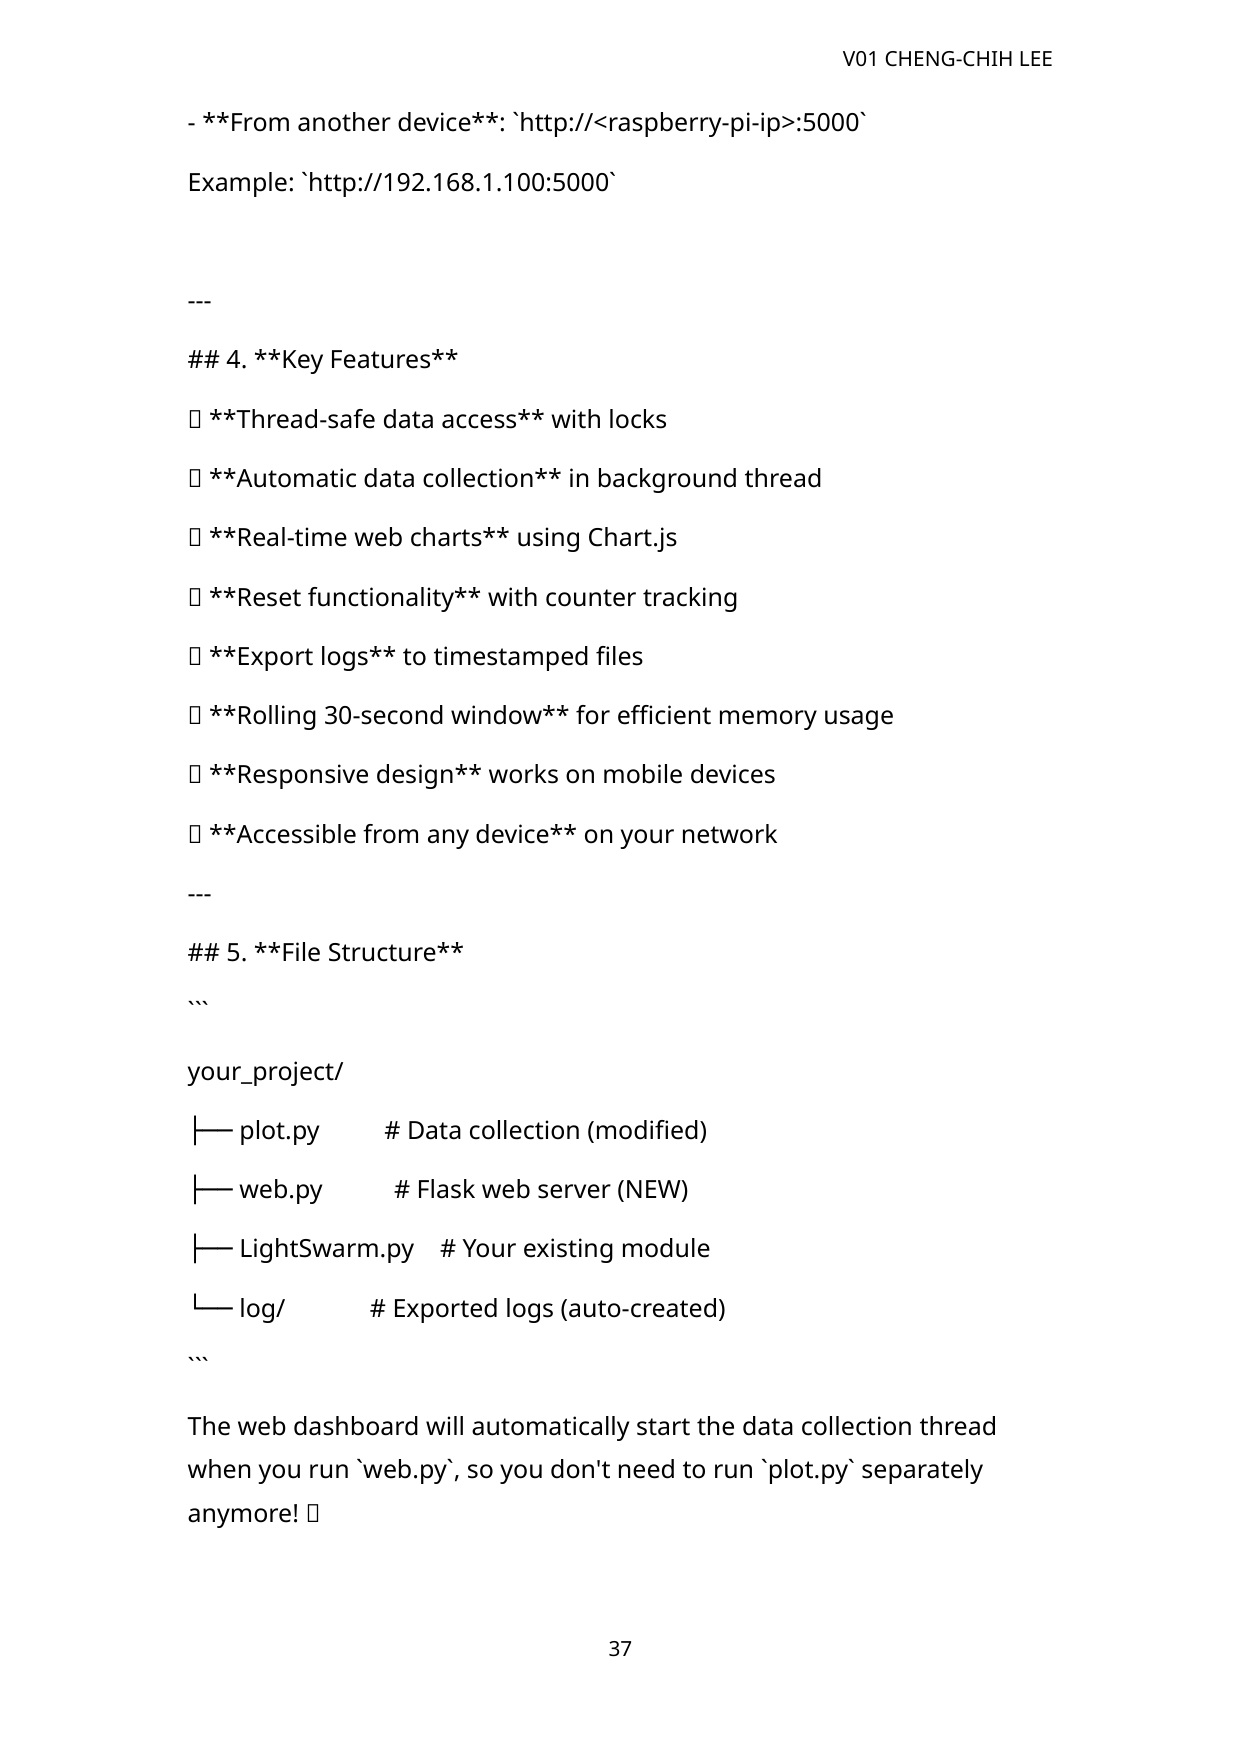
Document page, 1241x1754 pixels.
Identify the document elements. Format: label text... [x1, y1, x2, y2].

text ``` [187, 992, 1053, 1030]
text ✅ **Accessible from any device** on your network [187, 814, 1053, 852]
text ✅ **Responsive design** works on mobile devices [187, 755, 1053, 793]
text - **From another device**: `http://<raspberry-pi-ip>:5000` [187, 103, 1053, 141]
text ✅ **Rolling 30-second window** for efficient memory usage [187, 696, 1053, 733]
text ✅ **Thread-safe data access** with locks [187, 400, 1053, 437]
text ✅ **Reset functionality** with counter tracking [187, 577, 1053, 615]
text ## 5. **File Structure** [187, 933, 1053, 971]
text ``` [187, 1348, 1053, 1386]
text ├── LightSwarm.py # Your existing module [187, 1229, 1053, 1267]
text ├── plot.py # Data collection (modified) [187, 1111, 1053, 1148]
text The web dashboard will automatically start the data collection thread when you run `web.py`, so you don't need to run `plot.py` separately anymore! 🎉 [187, 1407, 1053, 1531]
text ✅ **Automatic data collection** in background thread [187, 459, 1053, 496]
text --- [187, 874, 1053, 911]
text ├── web.py # Flask web server (NEW) [187, 1170, 1053, 1208]
text └── log/ # Exported logs (auto-created) [187, 1289, 1053, 1326]
text Example: `http://192.168.1.100:5000` [187, 163, 1053, 200]
text --- [187, 281, 1053, 319]
text ✅ **Export logs** to timestamped files [187, 637, 1053, 674]
text ## 4. **Key Features** [187, 340, 1053, 378]
text ✅ **Real-time web charts** using Chart.js [187, 518, 1053, 556]
text your_project/ [187, 1052, 1053, 1089]
